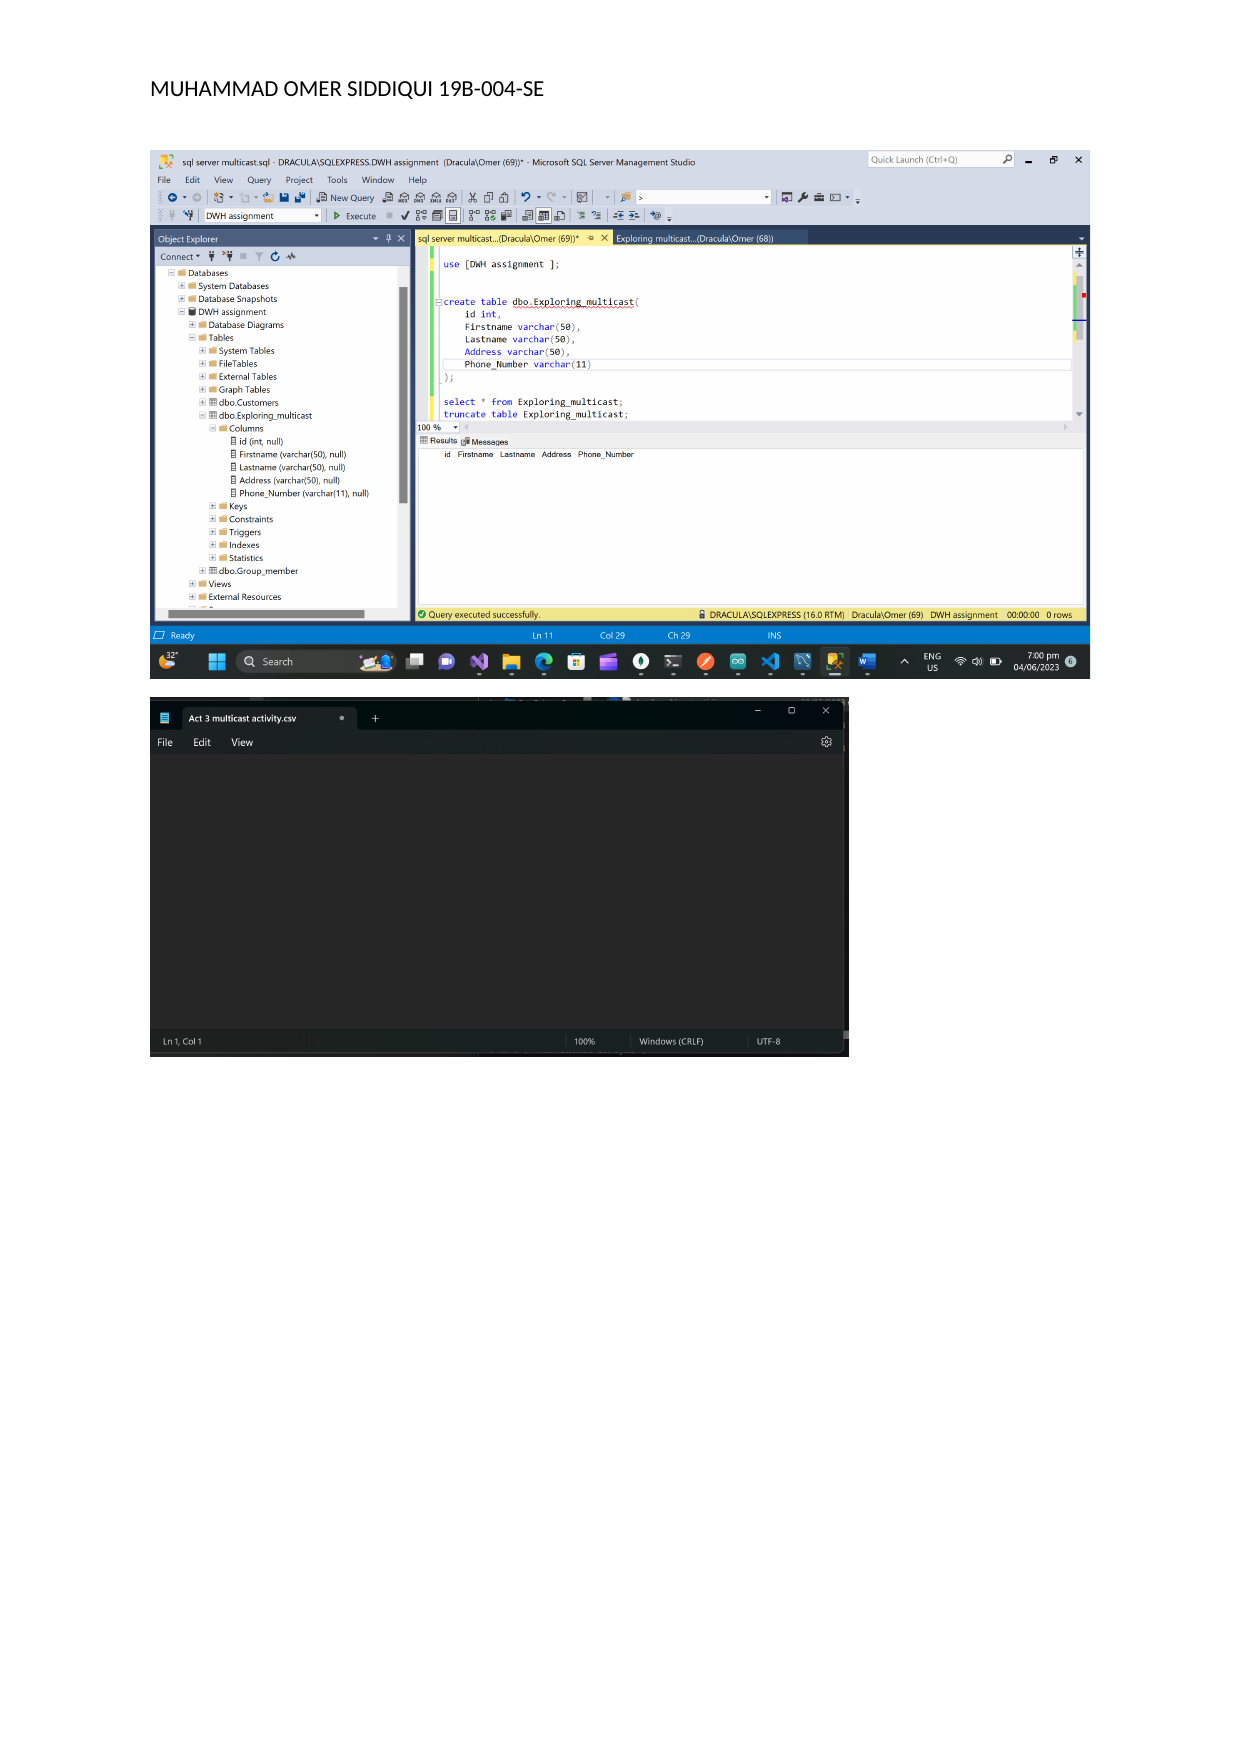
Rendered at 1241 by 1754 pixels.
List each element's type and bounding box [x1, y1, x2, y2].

picture [150, 697, 849, 1057]
picture [150, 150, 1091, 679]
